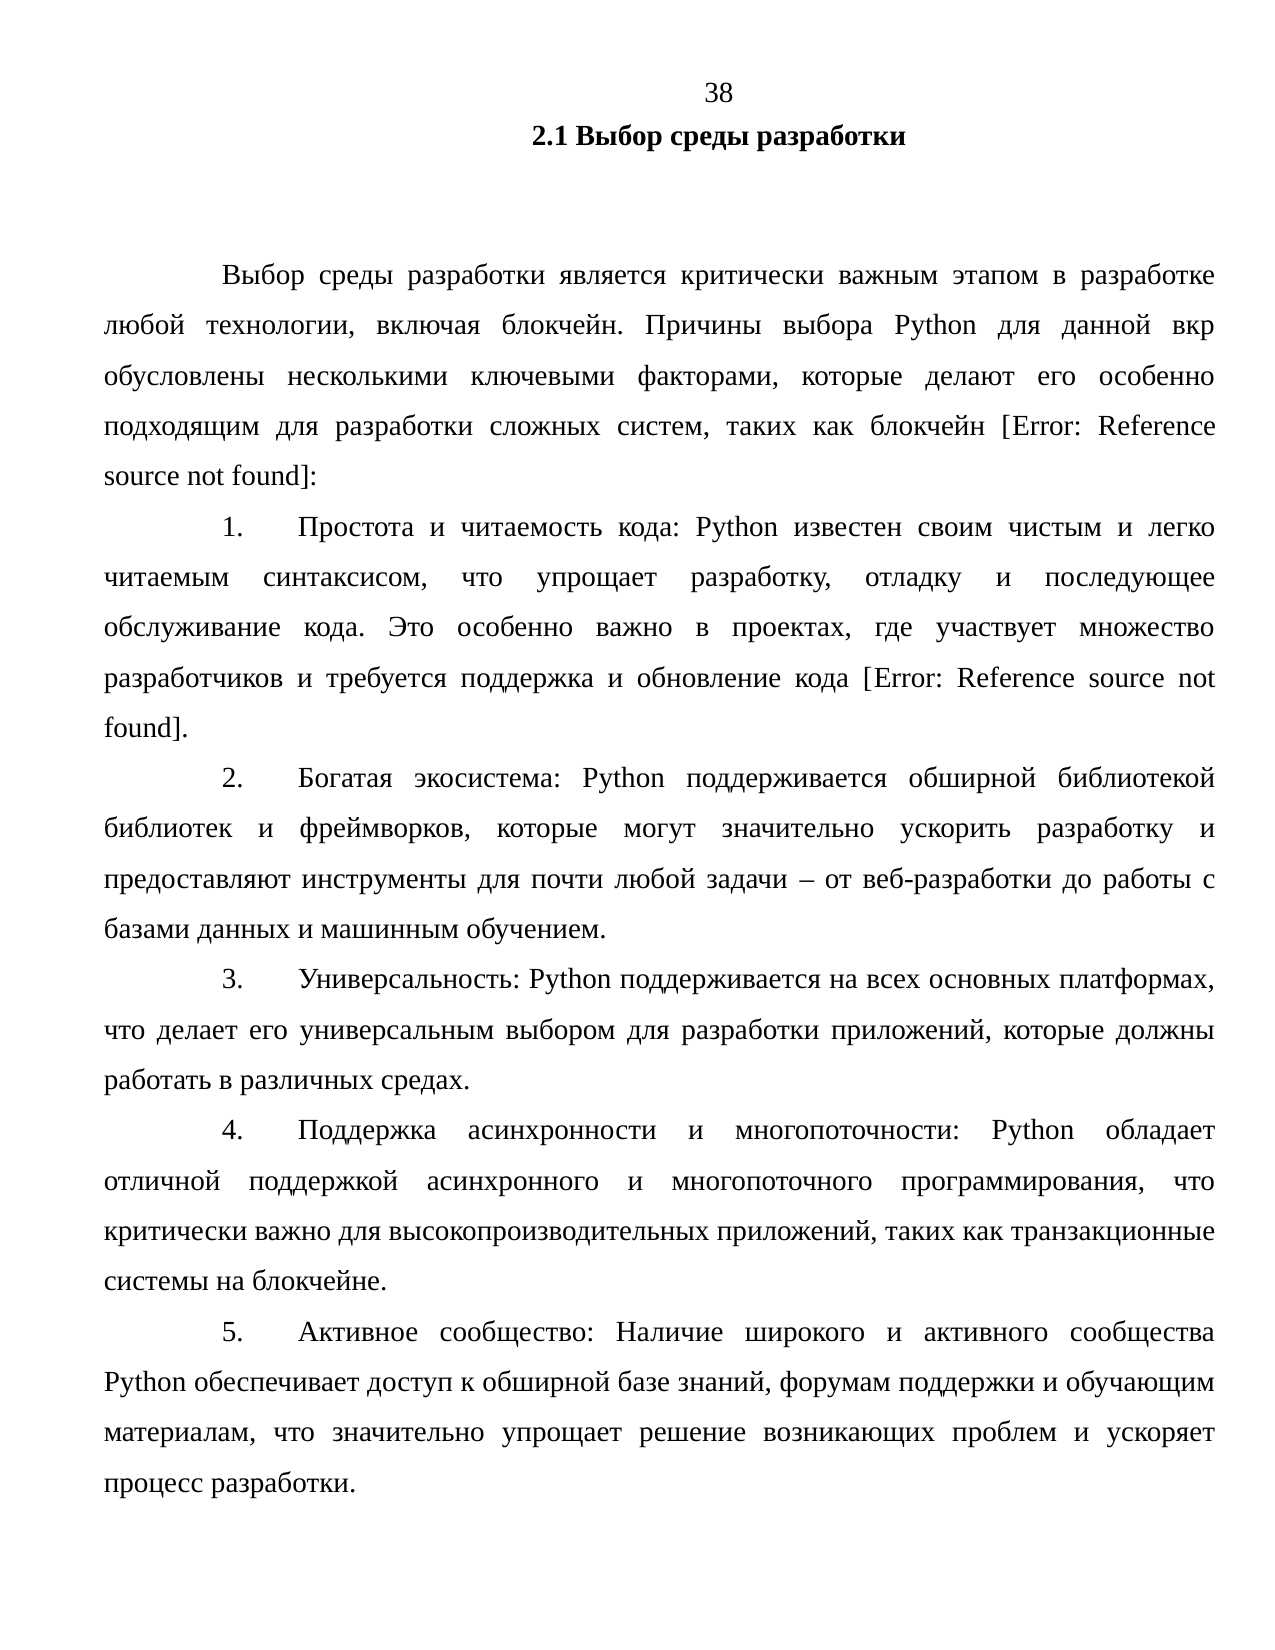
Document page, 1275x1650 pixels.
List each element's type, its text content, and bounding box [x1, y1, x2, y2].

list Универсальность: Python поддерживается на всех основных платформах, что делает его универсальным выбором для разработки приложений, которые должны работать в различных средах. [103, 962, 1216, 1096]
list Активное сообщество: Наличие широкого и активного сообщества Python обеспечивает доступ к обширной базе знаний, форумам поддержки и обучающим материалам, что значительно упрощает решение возникающих проблем и ускоряет процесс разработки. [103, 1314, 1216, 1498]
list Богатая экосистема: Python поддерживается обширной библиотекой библиотек и фреймворков, которые могут значительно ускорить разработку и предоставляют инструменты для почти любой задачи – от веб-разработки до работы с базами данных и машинным обучением. [103, 760, 1216, 945]
list Поддержка асинхронности и многопоточности: Python обладает отличной поддержкой асинхронного и многопоточного программирования, что критически важно для высокопроизводительных приложений, таких как транзакционные системы на блокчейне. [103, 1112, 1216, 1297]
text 2.1 Выбор среды разработки [103, 118, 1216, 152]
